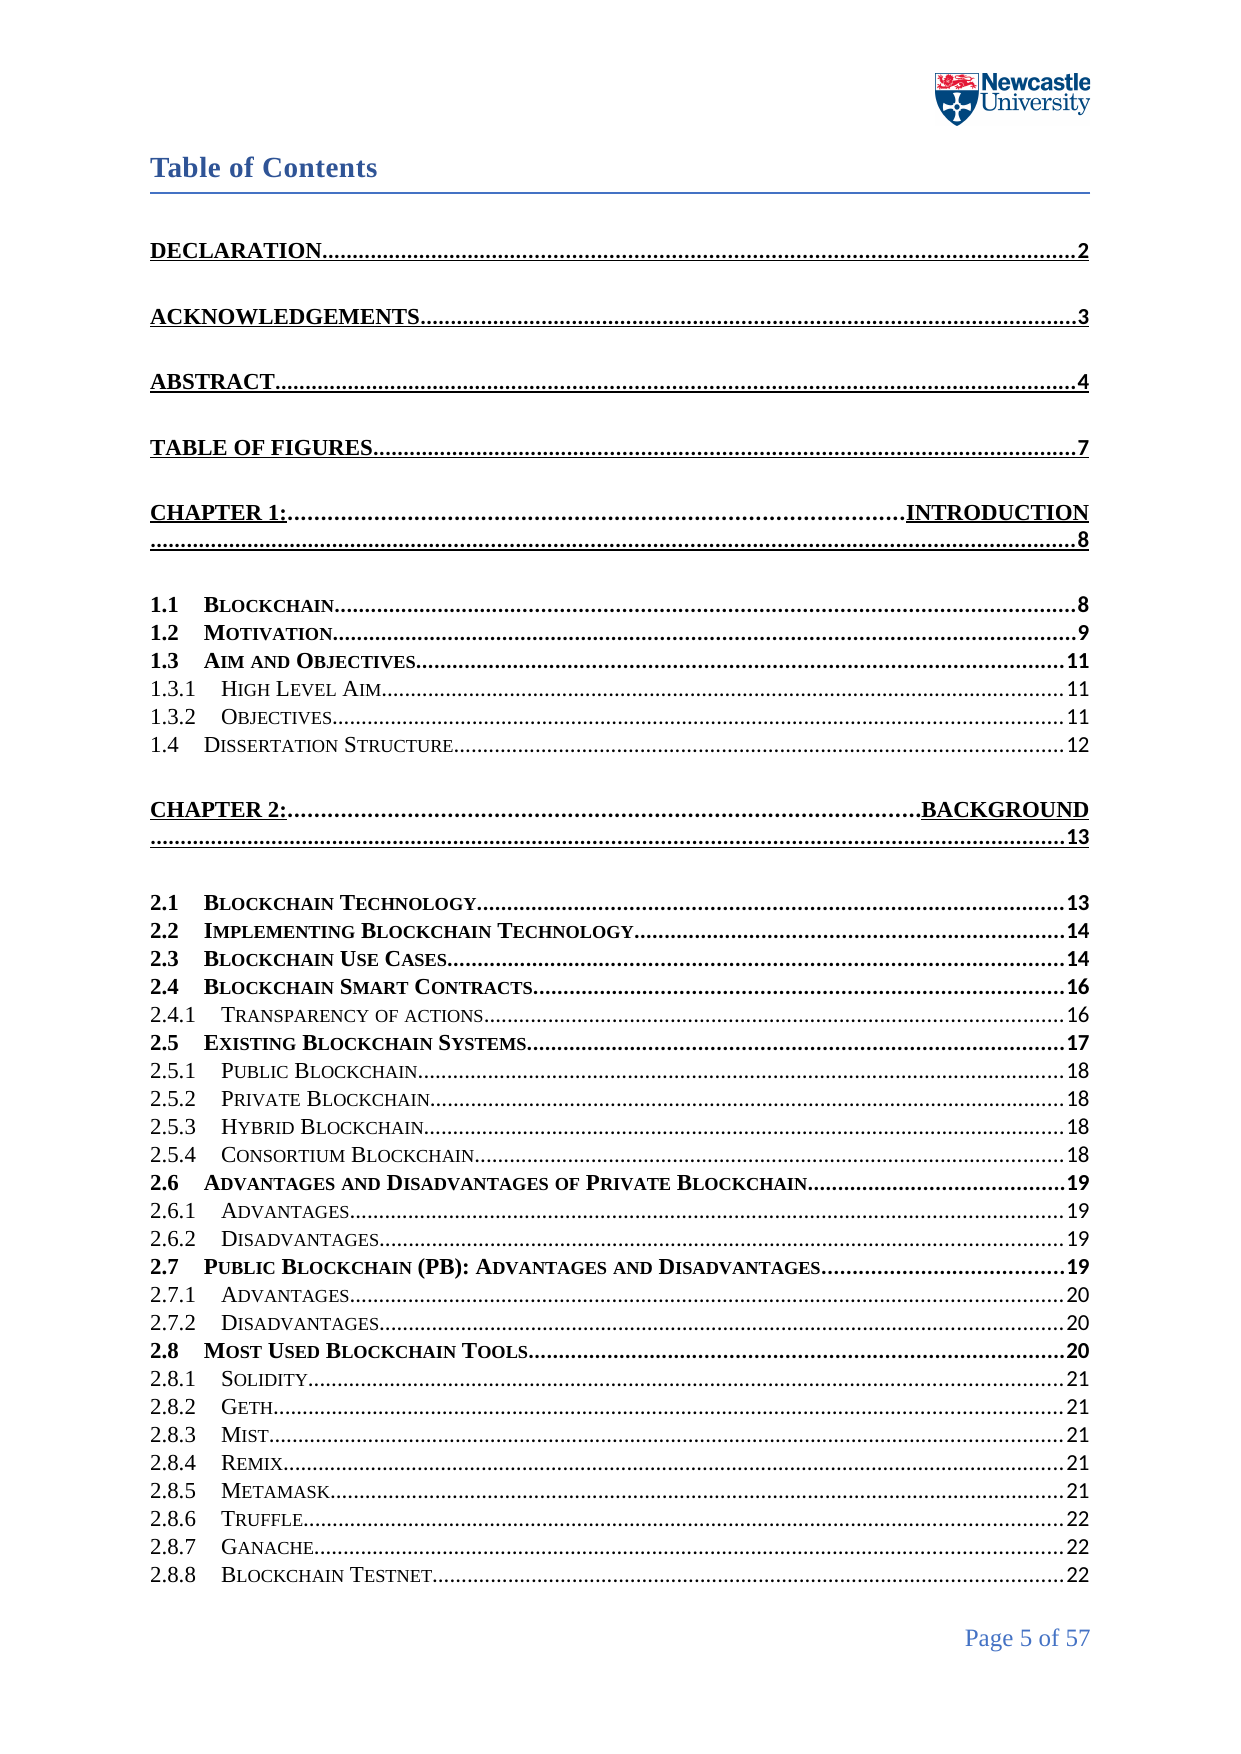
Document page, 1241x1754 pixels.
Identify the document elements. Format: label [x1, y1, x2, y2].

picture [935, 73, 1091, 126]
